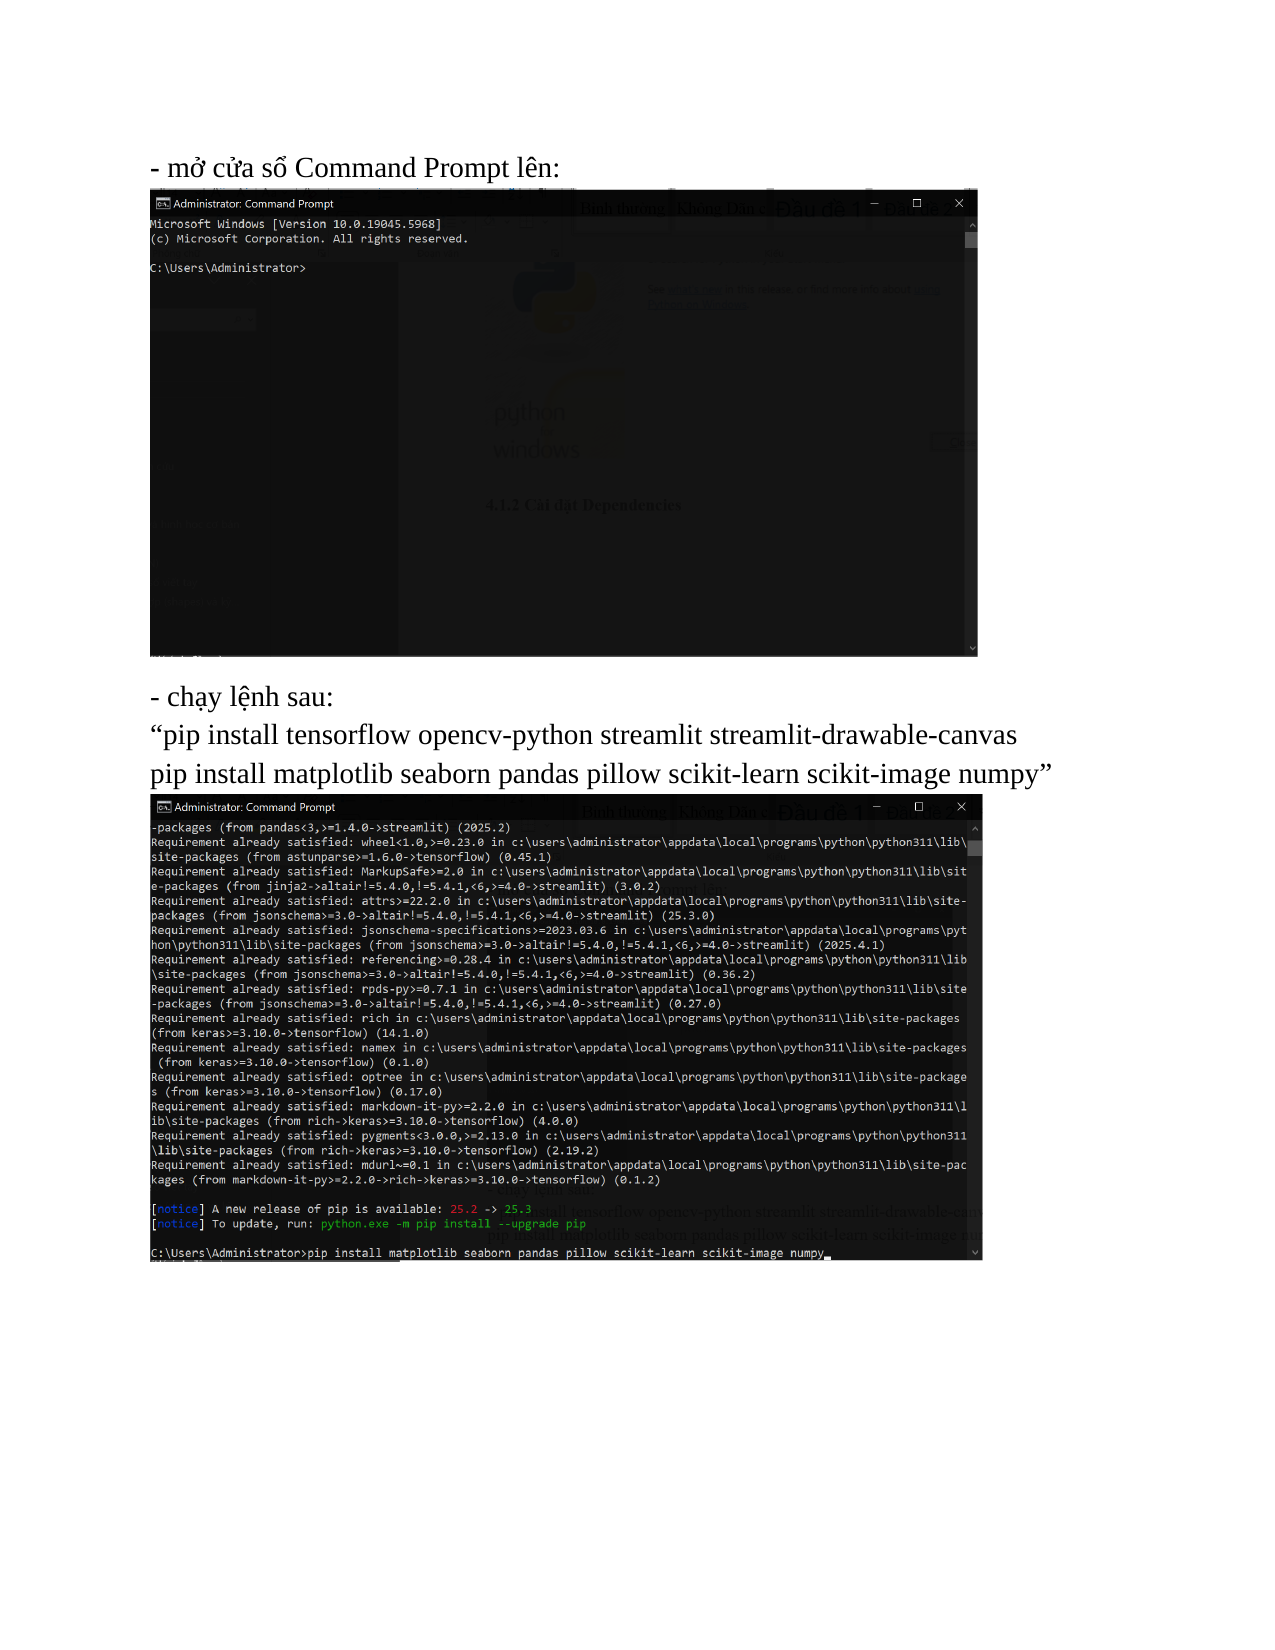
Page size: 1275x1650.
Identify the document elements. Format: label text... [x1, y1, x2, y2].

picture [150, 794, 983, 1262]
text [150, 679, 1125, 1261]
picture [150, 188, 978, 657]
